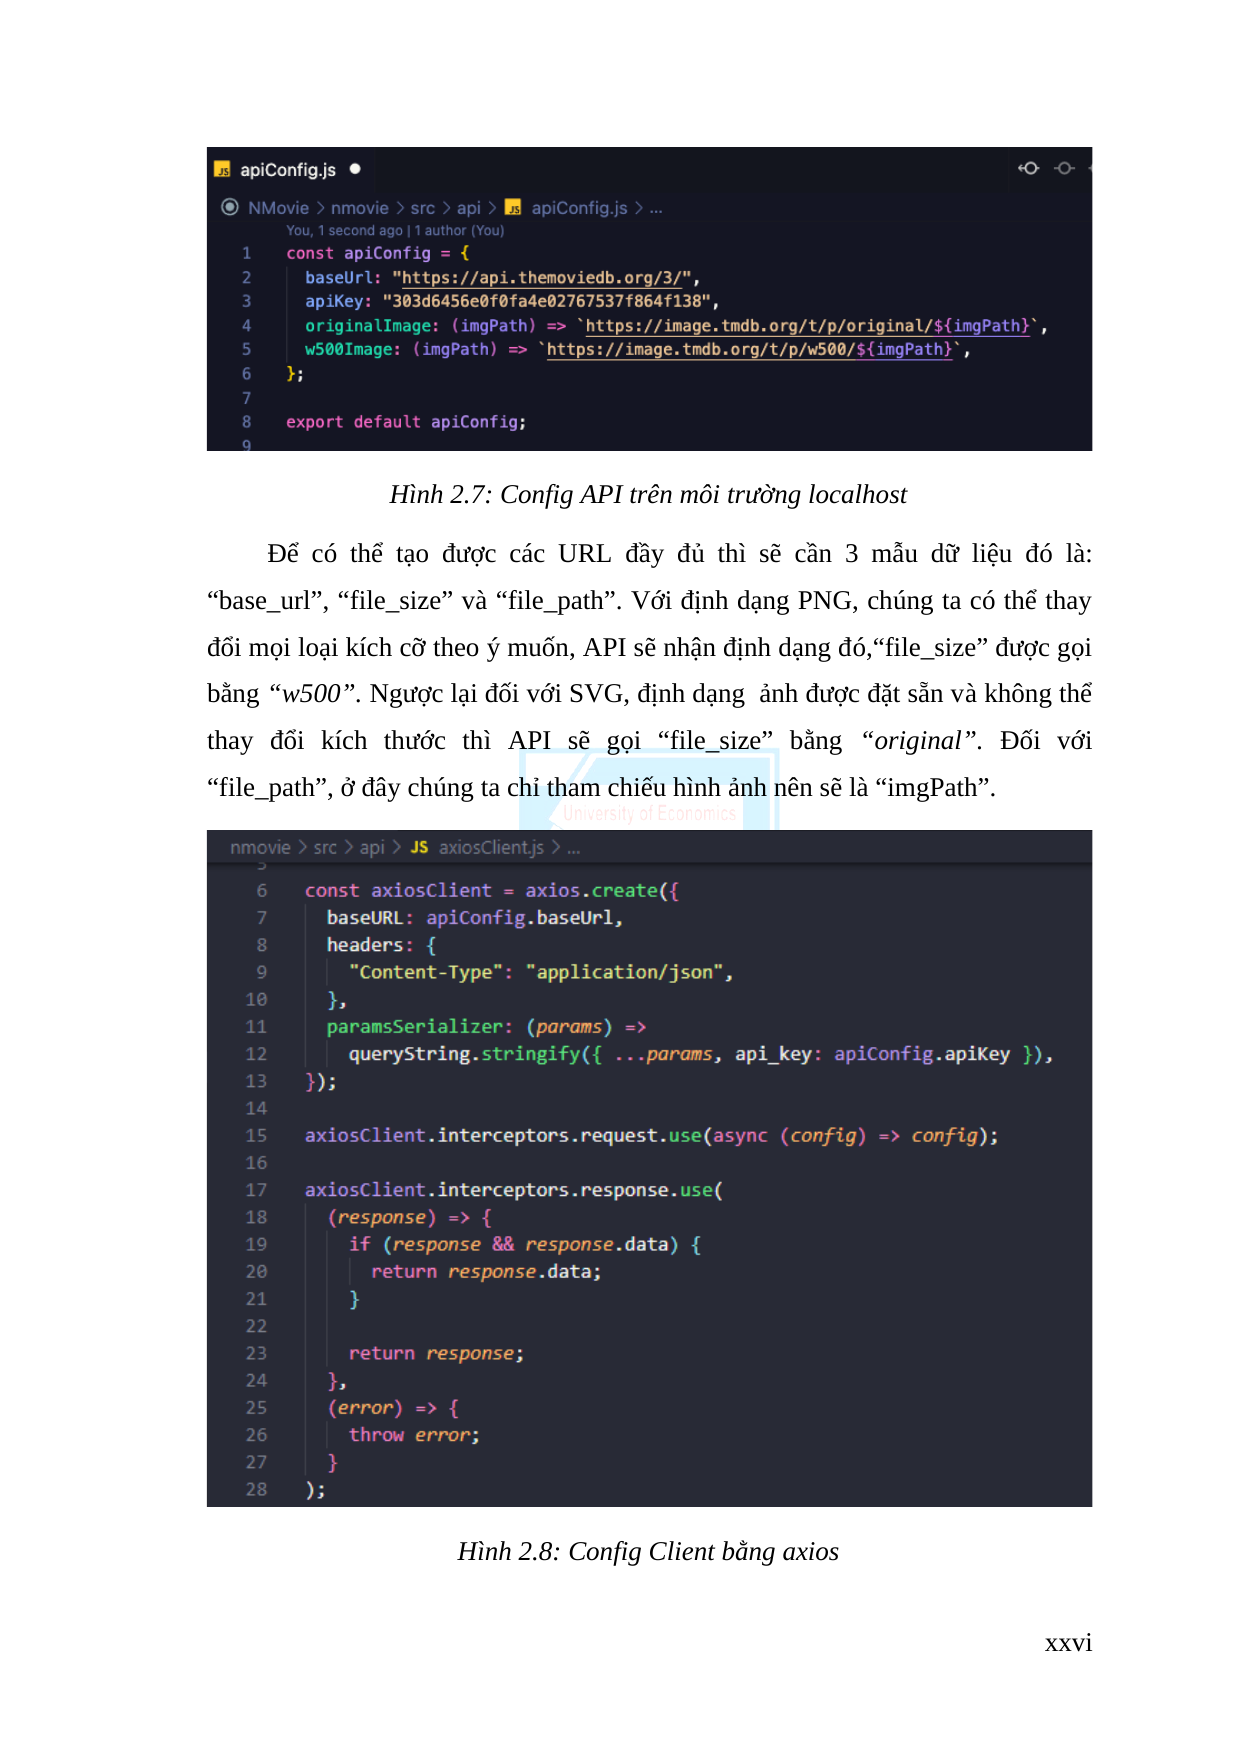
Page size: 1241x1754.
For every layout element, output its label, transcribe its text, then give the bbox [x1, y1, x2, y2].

text Để có thể tạo được các URL đầy đủ thì sẽ cần 3 mẫu dữ liệu đó là: “base_url”, “file_size” và “file_path”. Với định dạng PNG, chúng ta có thể thay đổi mọi loại kích cỡ theo ý muốn, API sẽ nhận định dạng đó,“file_size” được gọi bằng “w500”. Ngược lại đối với SVG, định dạng ảnh được đặt sẵn và không thể thay đổi kích thước thì API sẽ gọi “file_size” bằng “original”. Đối với “file_path”, ở đây chúng ta chỉ tham chiếu hình ảnh nên sẽ là “imgPath”. [207, 538, 1092, 802]
picture [206, 830, 1093, 1507]
text Hình 2.8: Config Client bằng axios [207, 1535, 1092, 1566]
picture [206, 147, 1093, 451]
text Hình 2.7: Config API trên môi trường localhost [207, 478, 1092, 509]
